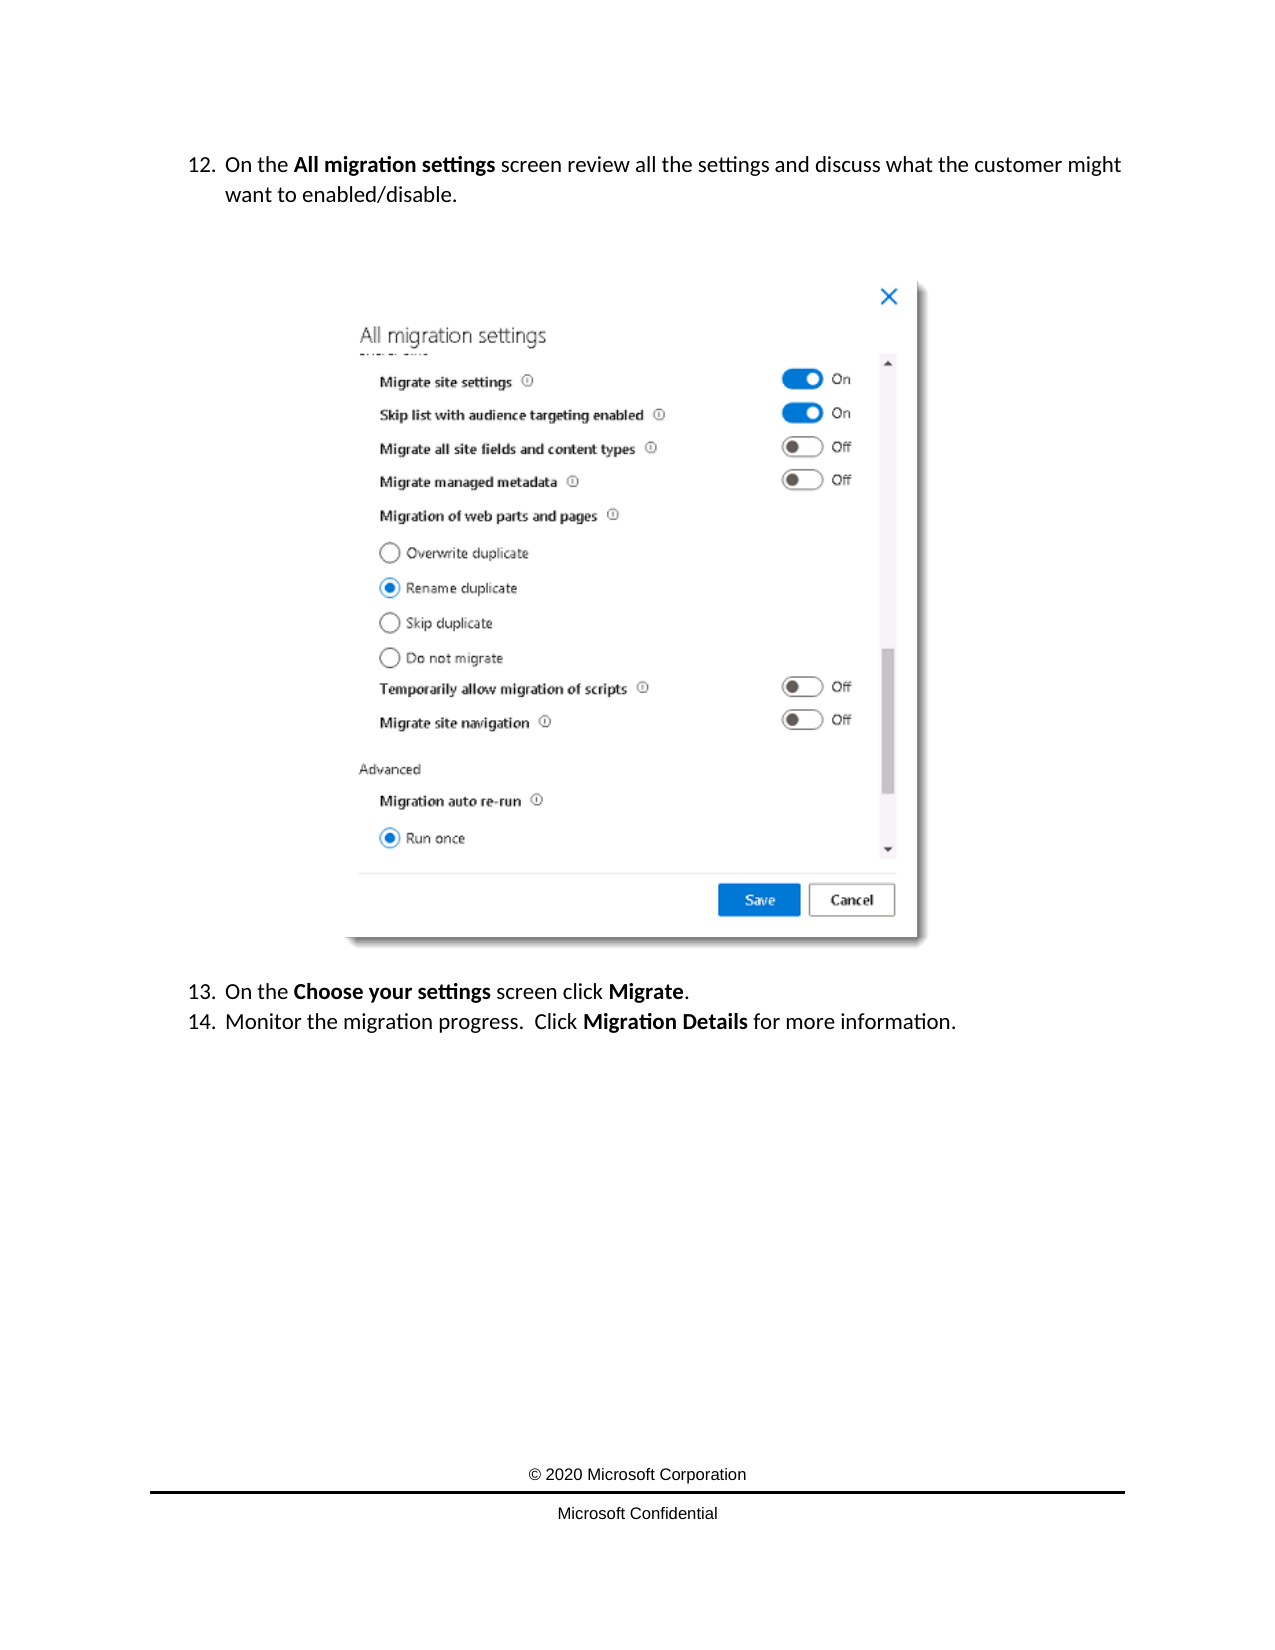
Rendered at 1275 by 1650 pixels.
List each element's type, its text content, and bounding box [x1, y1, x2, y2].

picture [337, 273, 938, 958]
list On the Choose your settings screen click Migrate. [187, 977, 1125, 1005]
list Monitor the migration progress. Click Migration Details for more information. [187, 1007, 1125, 1035]
list On the All migration settings screen review all the settings and discuss what the customer might want to enabled/disable. [187, 150, 1125, 208]
